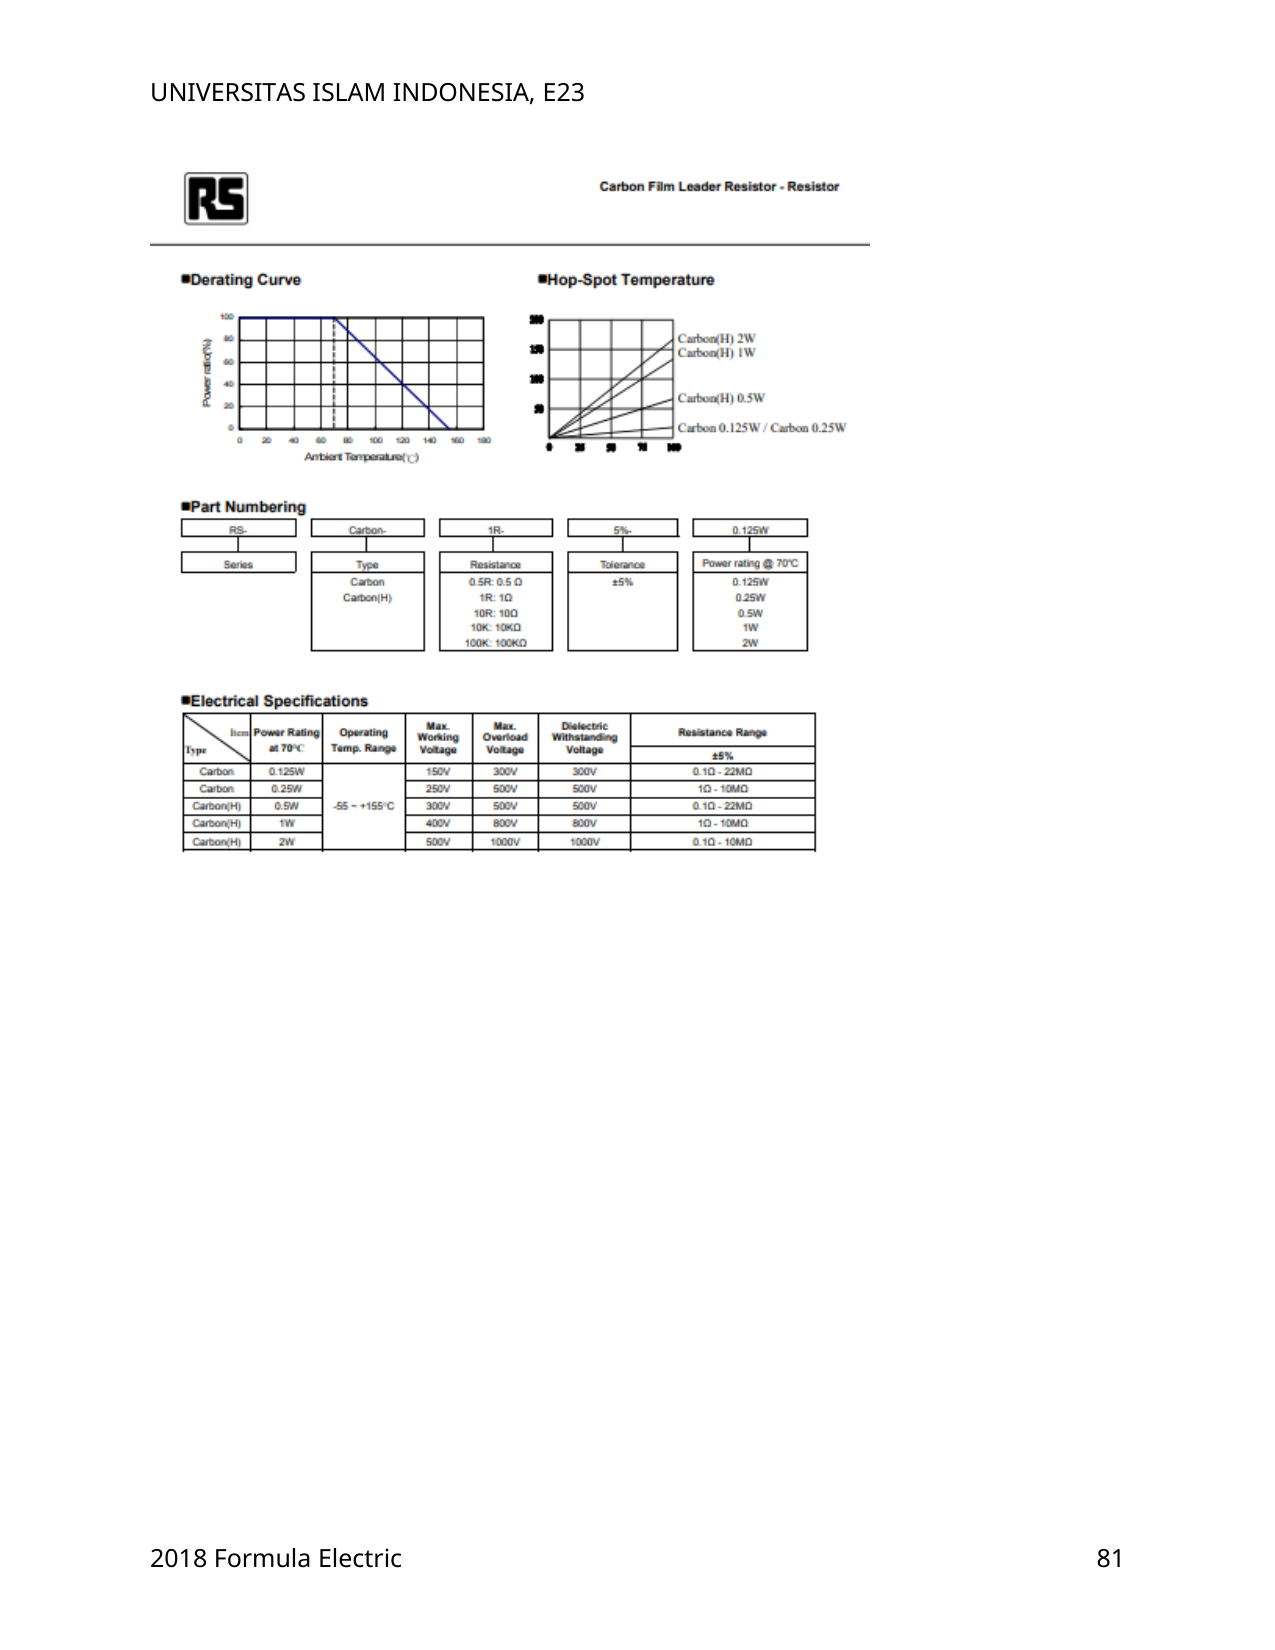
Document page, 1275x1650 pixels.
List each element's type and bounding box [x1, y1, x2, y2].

picture [150, 150, 871, 882]
